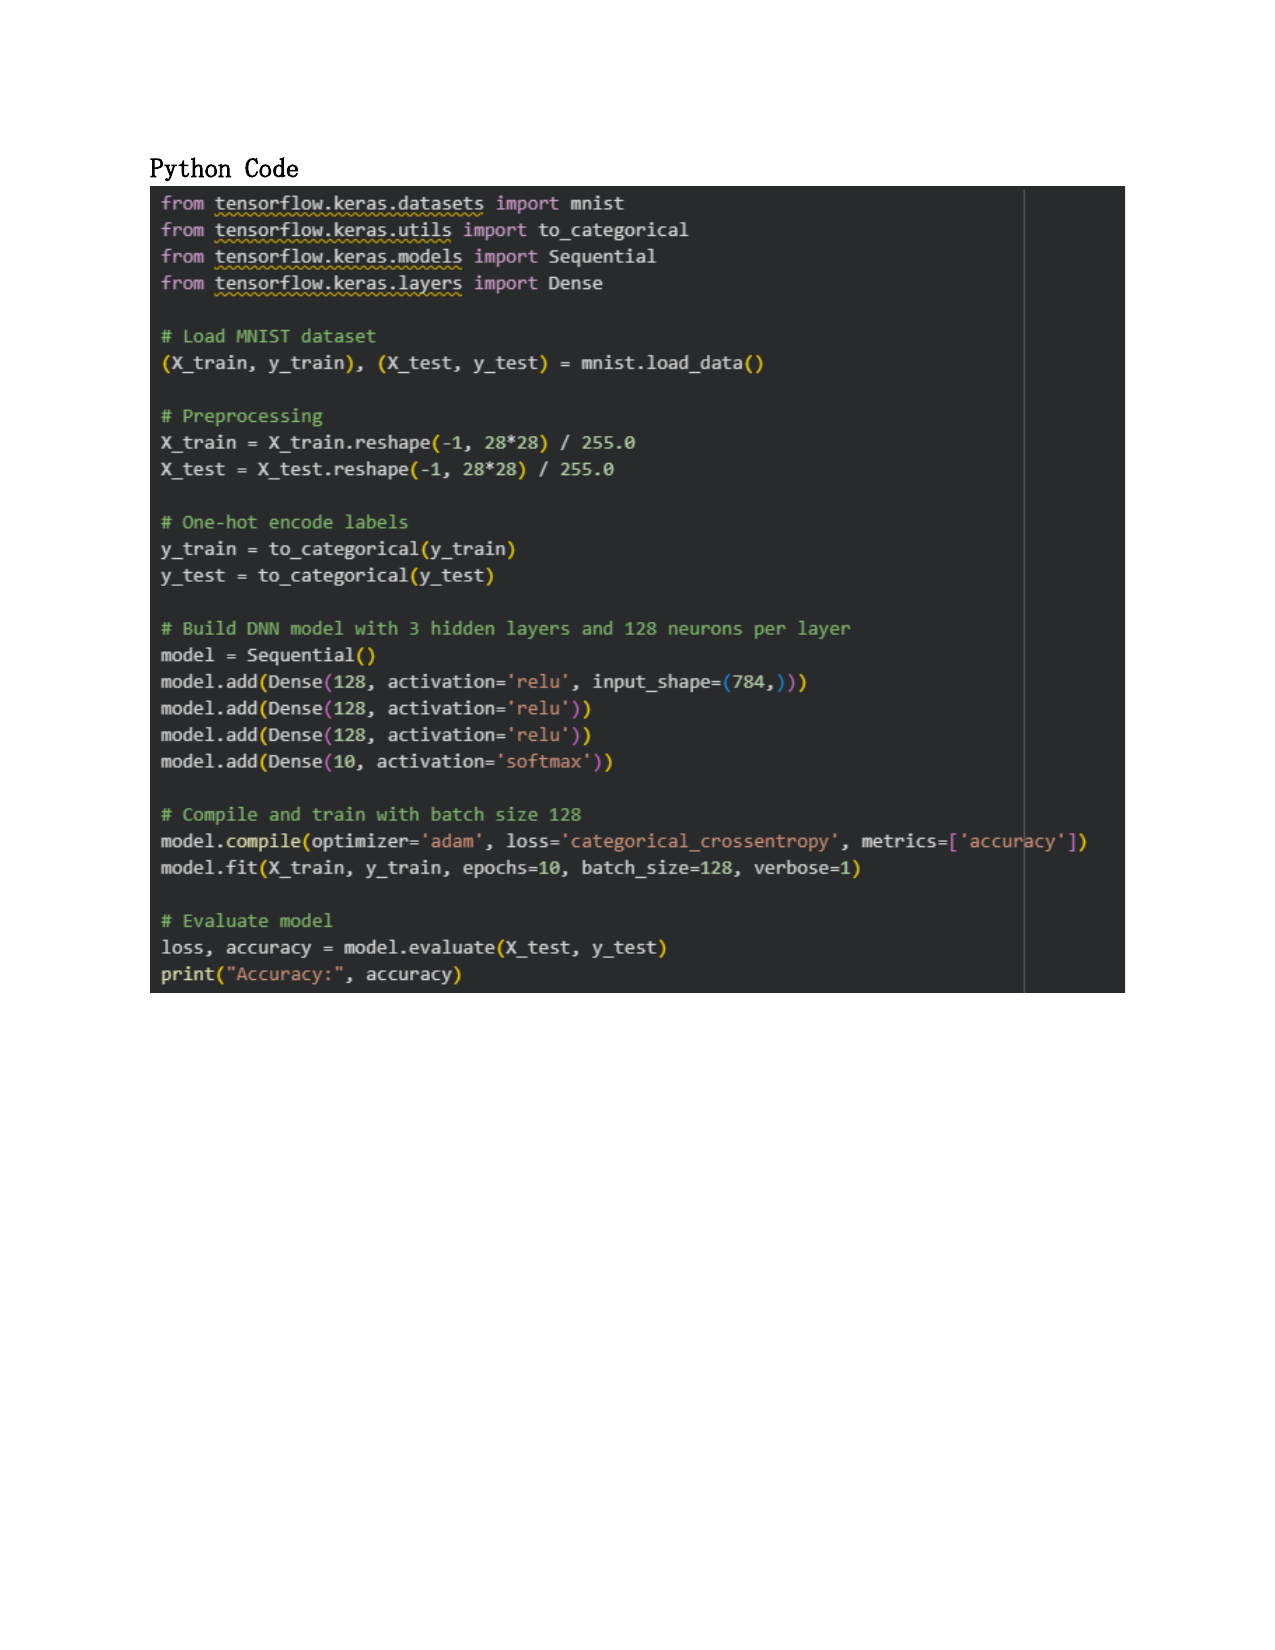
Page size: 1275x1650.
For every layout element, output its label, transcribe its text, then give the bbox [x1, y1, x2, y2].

subtitle Python Code [150, 150, 1125, 186]
picture [150, 186, 1125, 993]
